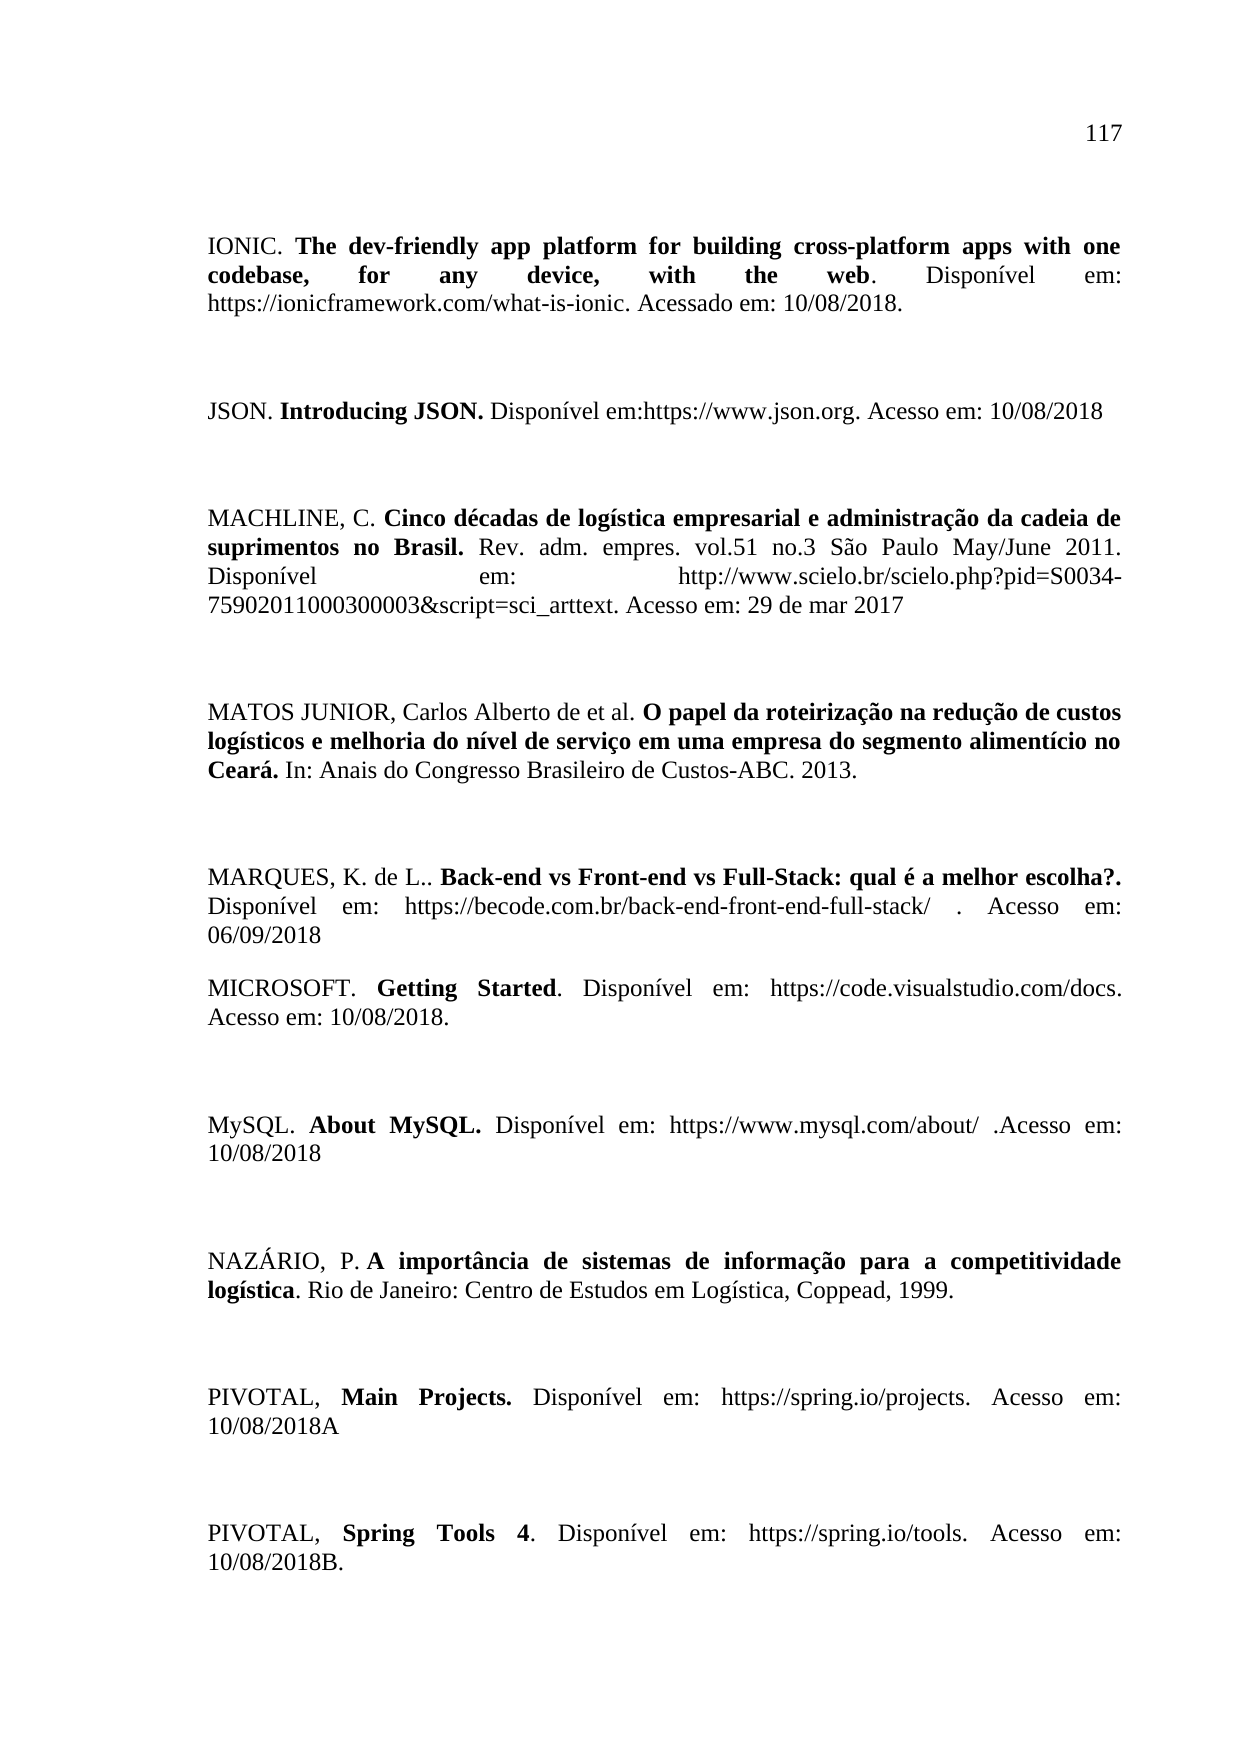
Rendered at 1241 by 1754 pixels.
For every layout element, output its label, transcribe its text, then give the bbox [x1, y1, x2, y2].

text MySQL. About MySQL. Disponível em: https://www.mysql.com/about/ .Acesso em: 10/08/2018 [207, 1110, 1122, 1167]
text JSON. Introducing JSON. Disponível em:https://www.json.org. Acesso em: 10/08/2018 [207, 396, 1122, 425]
text IONIC. The dev-friendly app platform for building cross-platform apps with one codebase, for any device, with the web. Disponível em: https://ionicframework.com/what-is-ionic. Acessado em: 10/08/2018. [207, 231, 1122, 317]
text MARQUES, K. de L.. Back-end vs Front-end vs Full-Stack: qual é a melhor escolha?. Disponível em: https://becode.com.br/back-end-front-end-full-stack/ . Acesso em: 06/09/2018 [207, 862, 1122, 948]
text MICROSOFT. Getting Started. Disponível em: https://code.visualstudio.com/docs. Acesso em: 10/08/2018. [207, 973, 1122, 1031]
text MATOS JUNIOR, Carlos Alberto de et al. O papel da roteirização na redução de custos logísticos e melhoria do nível de serviço em uma empresa do segmento alimentício no Ceará. In: Anais do Congresso Brasileiro de Custos-ABC. 2013. [207, 697, 1122, 783]
text NAZÁRIO, P. A importância de sistemas de informação para a competitividade logística. Rio de Janeiro: Centro de Estudos em Logística, Coppead, 1999. [207, 1246, 1122, 1303]
text PIVOTAL, Spring Tools 4. Disponível em: https://spring.io/tools. Acesso em: 10/08/2018B. [207, 1518, 1122, 1576]
text PIVOTAL, Main Projects. Disponível em: https://spring.io/projects. Acesso em: 10/08/2018A [207, 1382, 1122, 1440]
text MACHLINE, C. Cinco décadas de logística empresarial e administração da cadeia de suprimentos no Brasil. Rev. adm. empres. vol.51 no.3 São Paulo May/June 2011. Disponível em: http://www.scielo.br/scielo.php?pid=S0034-75902011000300003&script=sci_arttext. Acesso em: 29 de mar 2017 [207, 503, 1122, 618]
